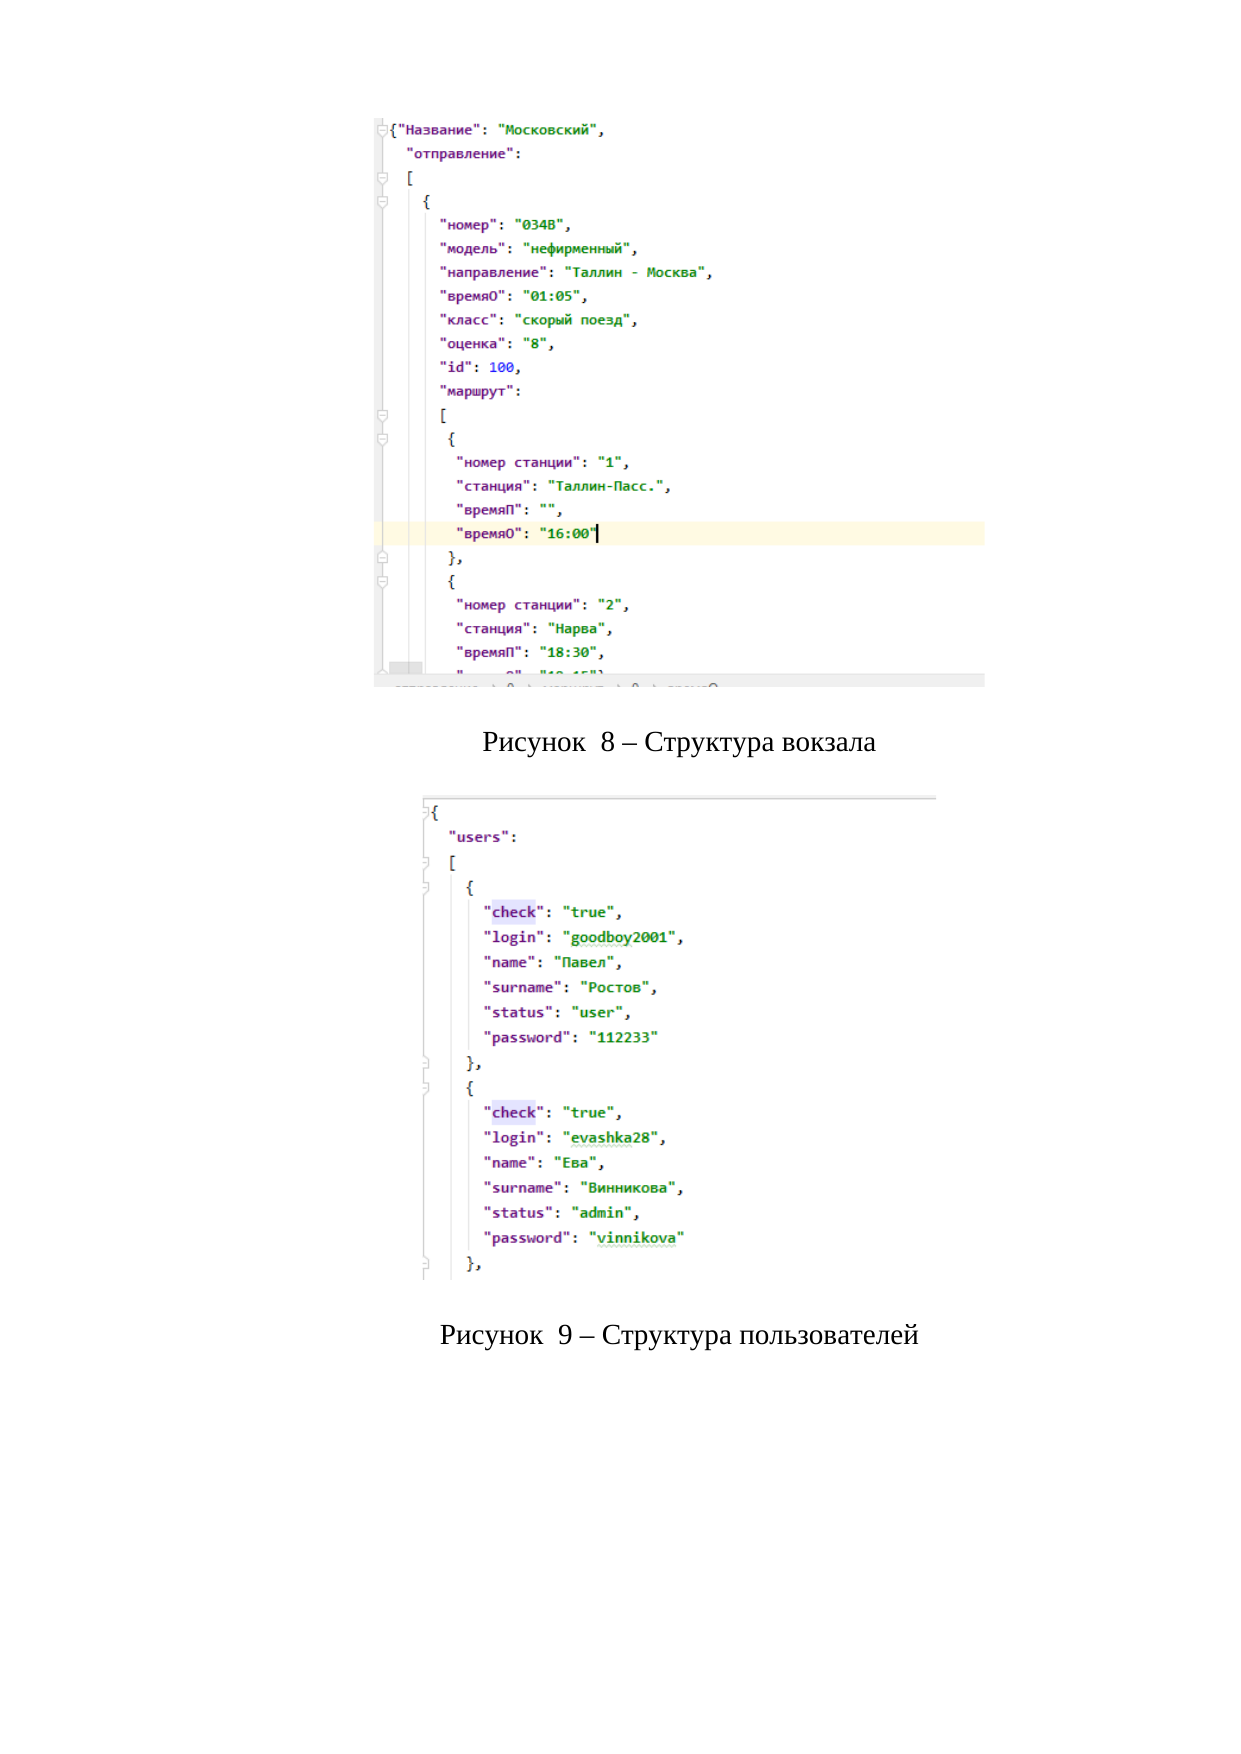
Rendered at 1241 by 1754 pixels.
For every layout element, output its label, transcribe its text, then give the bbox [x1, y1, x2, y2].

text Рисунок 9 – Структура пользователей [177, 1317, 1181, 1350]
picture [373, 118, 985, 687]
picture [422, 795, 937, 1280]
text Рисунок 8 – Структура вокзала [177, 724, 1181, 757]
